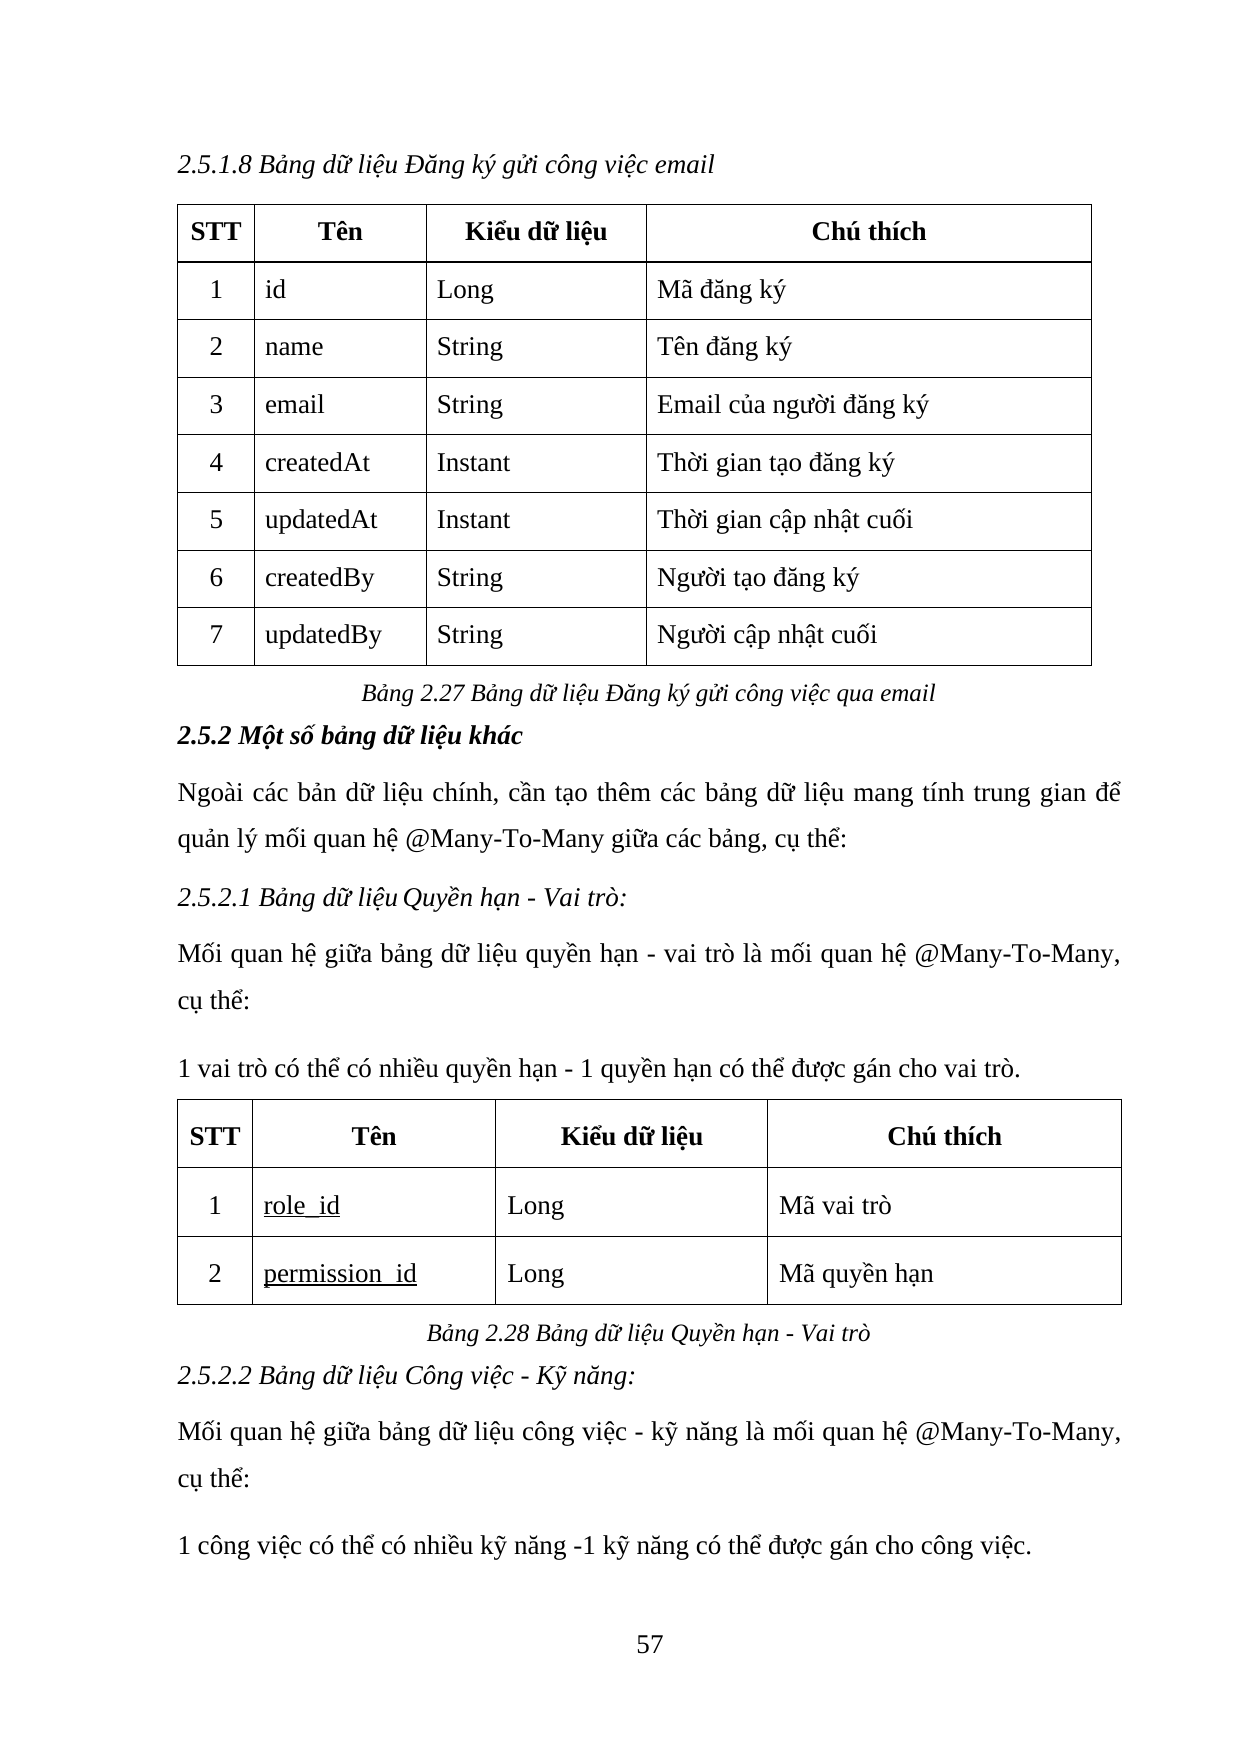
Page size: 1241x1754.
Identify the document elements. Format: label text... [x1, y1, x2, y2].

table_cell Long [496, 1168, 767, 1236]
text Ngoài các bản dữ liệu chính, cần tạo thêm các bảng dữ liệu mang tính trung gian để quản lý mối quan hệ @Many-To-Many giữa các bảng, cụ thể: [177, 776, 1122, 853]
text 1 công việc có thể có nhiều kỹ năng -1 kỹ năng có thể được gán cho công việc. [177, 1529, 1122, 1560]
table_header Chú thích [647, 205, 1091, 261]
table_cell Long [427, 263, 646, 319]
table_cell 5 [178, 493, 254, 549]
table_cell Instant [427, 493, 646, 549]
text Mối quan hệ giữa bảng dữ liệu công việc - kỹ năng là mối quan hệ @Many-To-Many, cụ thể: [177, 1415, 1122, 1493]
table_cell String [427, 608, 646, 665]
table_cell updatedBy [255, 608, 426, 665]
table_cell permission_id [253, 1237, 495, 1304]
table_cell Thời gian tạo đăng ký [647, 435, 1091, 492]
table_header Tên [253, 1100, 495, 1167]
table_header Tên [255, 205, 426, 261]
subtitle 2.5.2.1 Bảng dữ liệu Quyền hạn - Vai trò: [177, 881, 1122, 913]
table_cell Instant [427, 435, 646, 492]
table_cell 4 [178, 435, 254, 492]
table_cell 3 [178, 378, 254, 434]
table_header Kiểu dữ liệu [496, 1100, 767, 1167]
table_cell role_id [253, 1168, 495, 1236]
table_cell Thời gian cập nhật cuối [647, 493, 1091, 549]
table_cell email [255, 378, 426, 434]
table_cell String [427, 551, 646, 607]
table_cell updatedAt [255, 493, 426, 549]
subtitle 2.5.2 Một số bảng dữ liệu khác [177, 719, 1122, 751]
table_cell Email của người đăng ký [647, 378, 1091, 434]
table_cell 7 [178, 608, 254, 665]
text Mối quan hệ giữa bảng dữ liệu quyền hạn - vai trò là mối quan hệ @Many-To-Many, cụ thể: [177, 938, 1122, 1015]
table_cell Tên đăng ký [647, 320, 1091, 377]
table_header Kiểu dữ liệu [427, 205, 646, 261]
table_cell String [427, 378, 646, 434]
table_header STT [178, 1100, 252, 1167]
table_cell Người tạo đăng ký [647, 551, 1091, 607]
table_header Chú thích [768, 1100, 1121, 1167]
table_cell createdAt [255, 435, 426, 492]
table_cell name [255, 320, 426, 377]
table_cell 2 [178, 1237, 252, 1304]
table_cell Mã quyền hạn [768, 1237, 1121, 1304]
table_cell id [255, 263, 426, 319]
table_cell 6 [178, 551, 254, 607]
table_cell Người cập nhật cuối [647, 608, 1091, 665]
table_cell 1 [178, 263, 254, 319]
table_cell 2 [178, 320, 254, 377]
table_cell Long [496, 1237, 767, 1304]
subtitle 2.5.1.8 Bảng dữ liệu Đăng ký gửi công việc email [177, 148, 1122, 179]
table_cell Mã vai trò [768, 1168, 1121, 1236]
table_cell Mã đăng ký [647, 263, 1091, 319]
table_header STT [178, 205, 254, 261]
table_cell createdBy [255, 551, 426, 607]
table_cell String [427, 320, 646, 377]
subtitle 2.5.2.2 Bảng dữ liệu Công việc - Kỹ năng: [177, 1359, 1122, 1390]
text 1 vai trò có thể có nhiều quyền hạn - 1 quyền hạn có thể được gán cho vai trò. [177, 1052, 1122, 1083]
table_cell 1 [178, 1168, 252, 1236]
